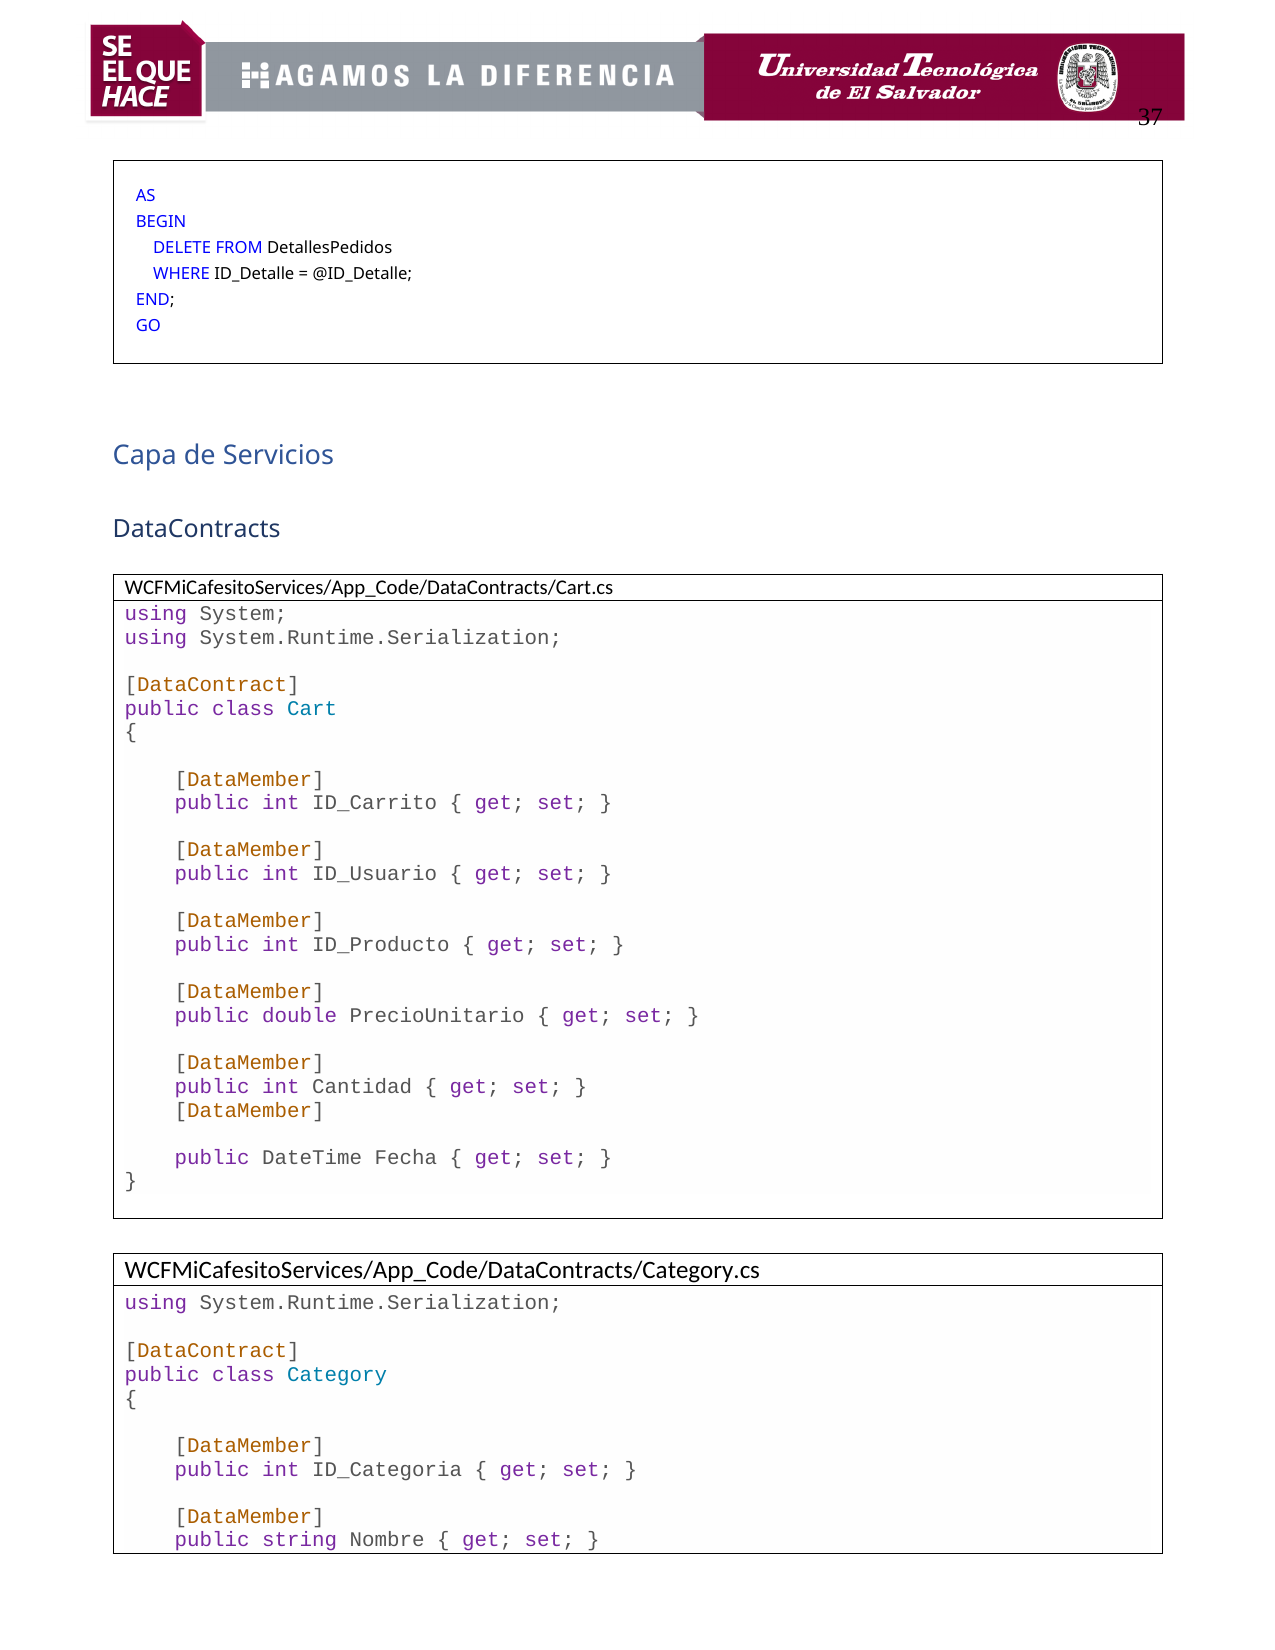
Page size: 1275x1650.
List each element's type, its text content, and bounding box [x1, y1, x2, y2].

table_header WCFMiCafesitoServices/App_Code/DataContracts/Category.cs [114, 1254, 1162, 1285]
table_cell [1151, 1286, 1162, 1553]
subtitle Capa de Servicios [112, 436, 1162, 472]
subtitle DataContracts [112, 511, 1162, 545]
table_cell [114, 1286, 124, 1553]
table_cell ﻿﻿using System; using System.Runtime.Serialization; [DataContract] public class Cart { [DataMember] public int ID_Carrito { get; set; } [DataMember] public int ID_Usuario { get; set; } [DataMember] public int ID_Producto { get; set; } [DataMember] public double PrecioUnitario { get; set; } [DataMember] public int Cantidad { get; set; } [DataMember] public DateTime Fecha { get; set; } } [114, 601, 1162, 1218]
picture [75, 12, 1194, 139]
table_header WCFMiCafesitoServices/App_Code/DataContracts/Cart.cs [114, 575, 1162, 600]
